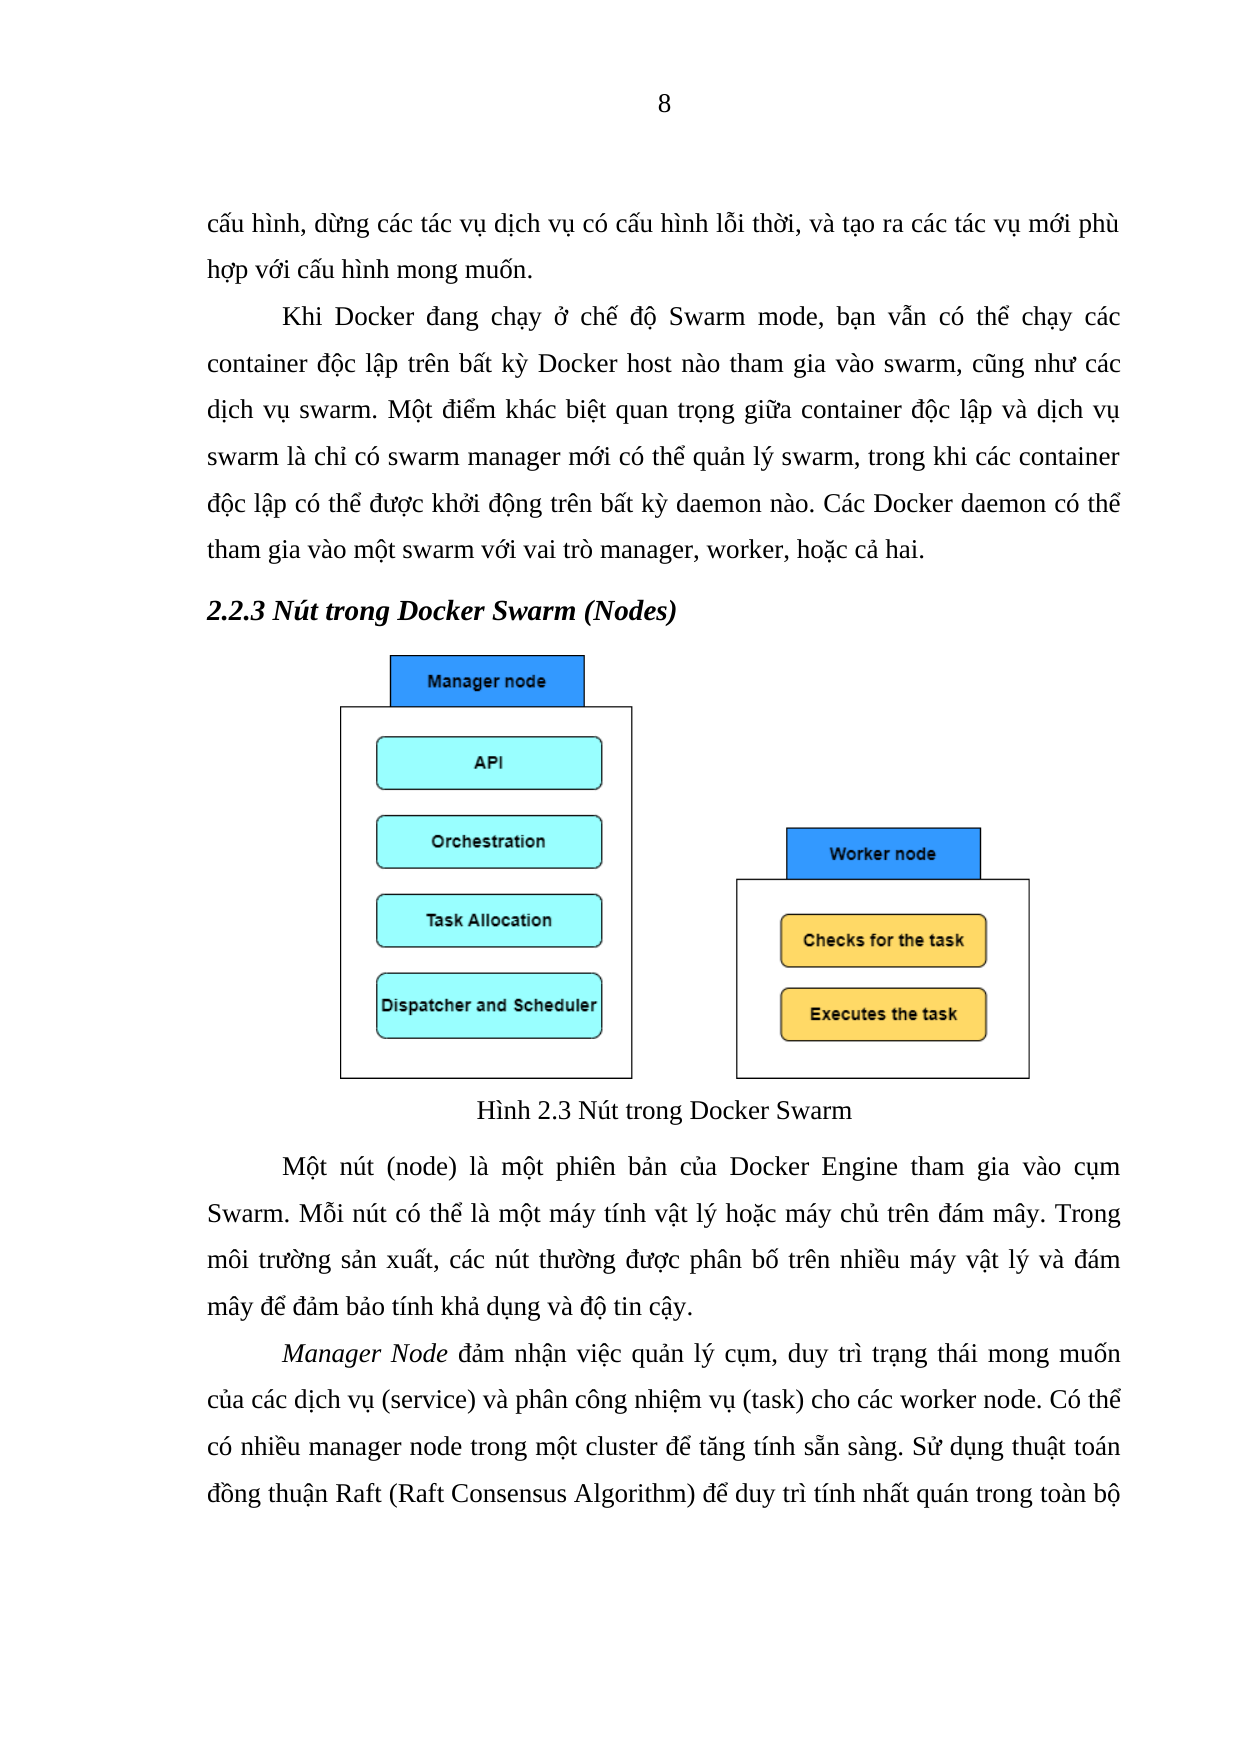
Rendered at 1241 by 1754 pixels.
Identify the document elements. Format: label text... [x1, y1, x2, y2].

text Một nút (node) là một phiên bản của Docker Engine tham gia vào cụm Swarm. Mỗi nút có thể là một máy tính vật lý hoặc máy chủ trên đám mây. Trong môi trường sản xuất, các nút thường được phân bố trên nhiều máy vật lý và đám mây để đảm bảo tính khả dụng và độ tin cậy. [207, 1150, 1122, 1321]
picture [340, 655, 1030, 1079]
text Khi Docker đang chạy ở chế độ Swarm mode, bạn vẫn có thể chạy các container độc lập trên bất kỳ Docker host nào tham gia vào swarm, cũng như các dịch vụ swarm. Một điểm khác biệt quan trọng giữa container độc lập và dịch vụ swarm là chỉ có swarm manager mới có thể quản lý swarm, trong khi các container độc lập có thể được khởi động trên bất kỳ daemon nào. Các Docker daemon có thể tham gia vào một swarm với vai trò manager, worker, hoặc cả hai. [207, 300, 1122, 564]
subtitle Nút trong Docker Swarm (Nodes) [207, 593, 1122, 626]
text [207, 207, 1122, 284]
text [207, 1337, 1122, 1508]
text Hình 2.3 Nút trong Docker Swarm [207, 1094, 1122, 1125]
